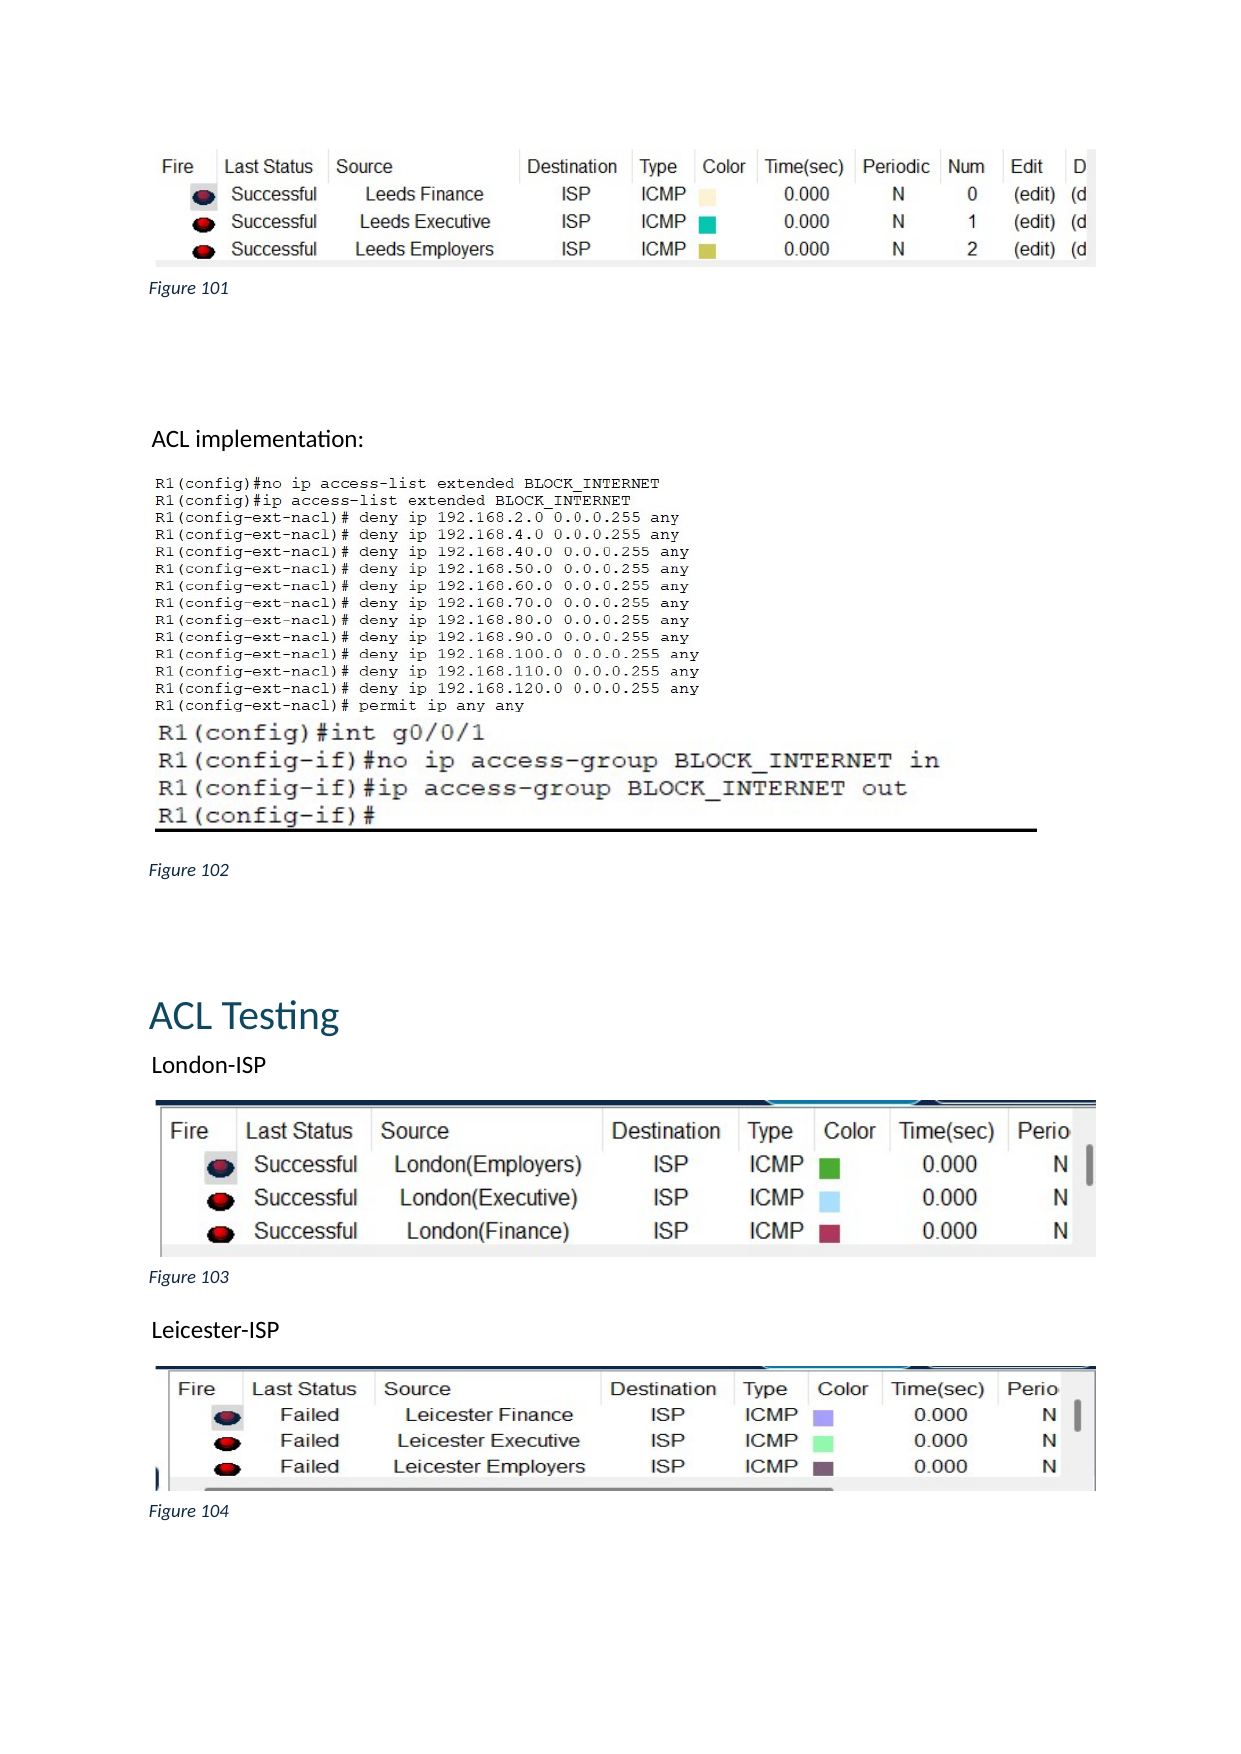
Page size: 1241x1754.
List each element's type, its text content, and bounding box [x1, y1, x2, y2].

text Leicester-ISP [151, 1314, 1133, 1344]
picture [155, 475, 1096, 712]
text Figure 104 [148, 1499, 1139, 1522]
text ACL implementation: [151, 423, 1133, 454]
picture [155, 1366, 1096, 1491]
picture [155, 149, 1096, 267]
picture [155, 1100, 1096, 1257]
text London-ISP [151, 1049, 1133, 1079]
subtitle ACL Testing [148, 989, 1139, 1040]
text Figure 101 [148, 276, 1139, 299]
picture [155, 717, 1037, 832]
text Figure 102 [148, 859, 1139, 882]
text Figure 103 [148, 1265, 1139, 1288]
